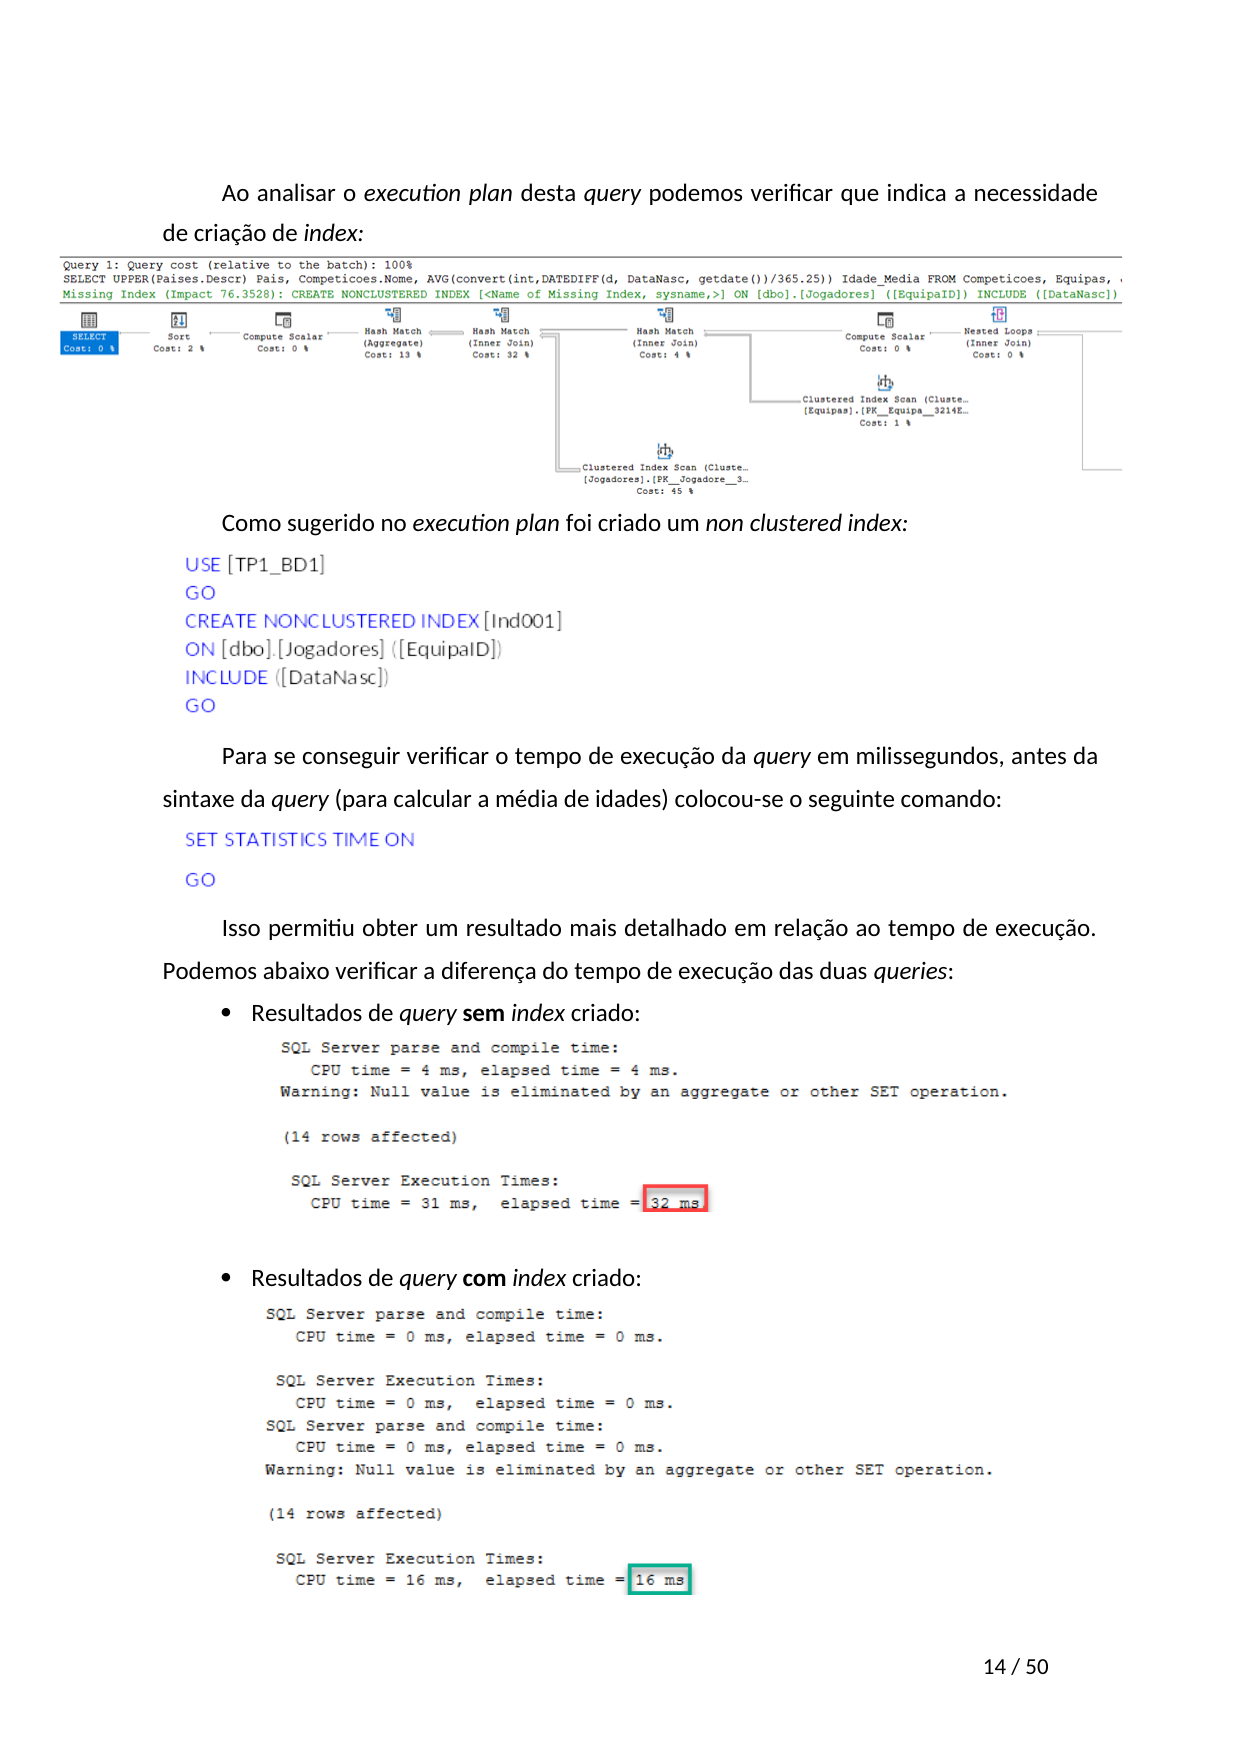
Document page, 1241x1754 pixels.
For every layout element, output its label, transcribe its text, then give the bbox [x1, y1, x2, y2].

list Resultados de query com index criado: [222, 1262, 1098, 1292]
text Para se conseguir verificar o tempo de execução da query em milissegundos, antes da sintaxe da query (para calcular a média de idades) colocou-se o seguinte comando: [162, 741, 1098, 814]
list Resultados de query sem index criado: [222, 997, 1098, 1028]
picture [262, 1304, 998, 1595]
text Isso permitiu obter um resultado mais detalhado em relação ao tempo de execução. Podemos abaixo verificar a diferença do tempo de execução das duas queries: [162, 912, 1098, 985]
picture [247, 1040, 1013, 1212]
text Como sugerido no execution plan foi criado um non clustered index: [162, 507, 1098, 538]
picture [59, 256, 1123, 500]
list Ao analisar o execution plan desta query podemos verificar que indica a necessidade de criação de index: [162, 177, 1098, 247]
